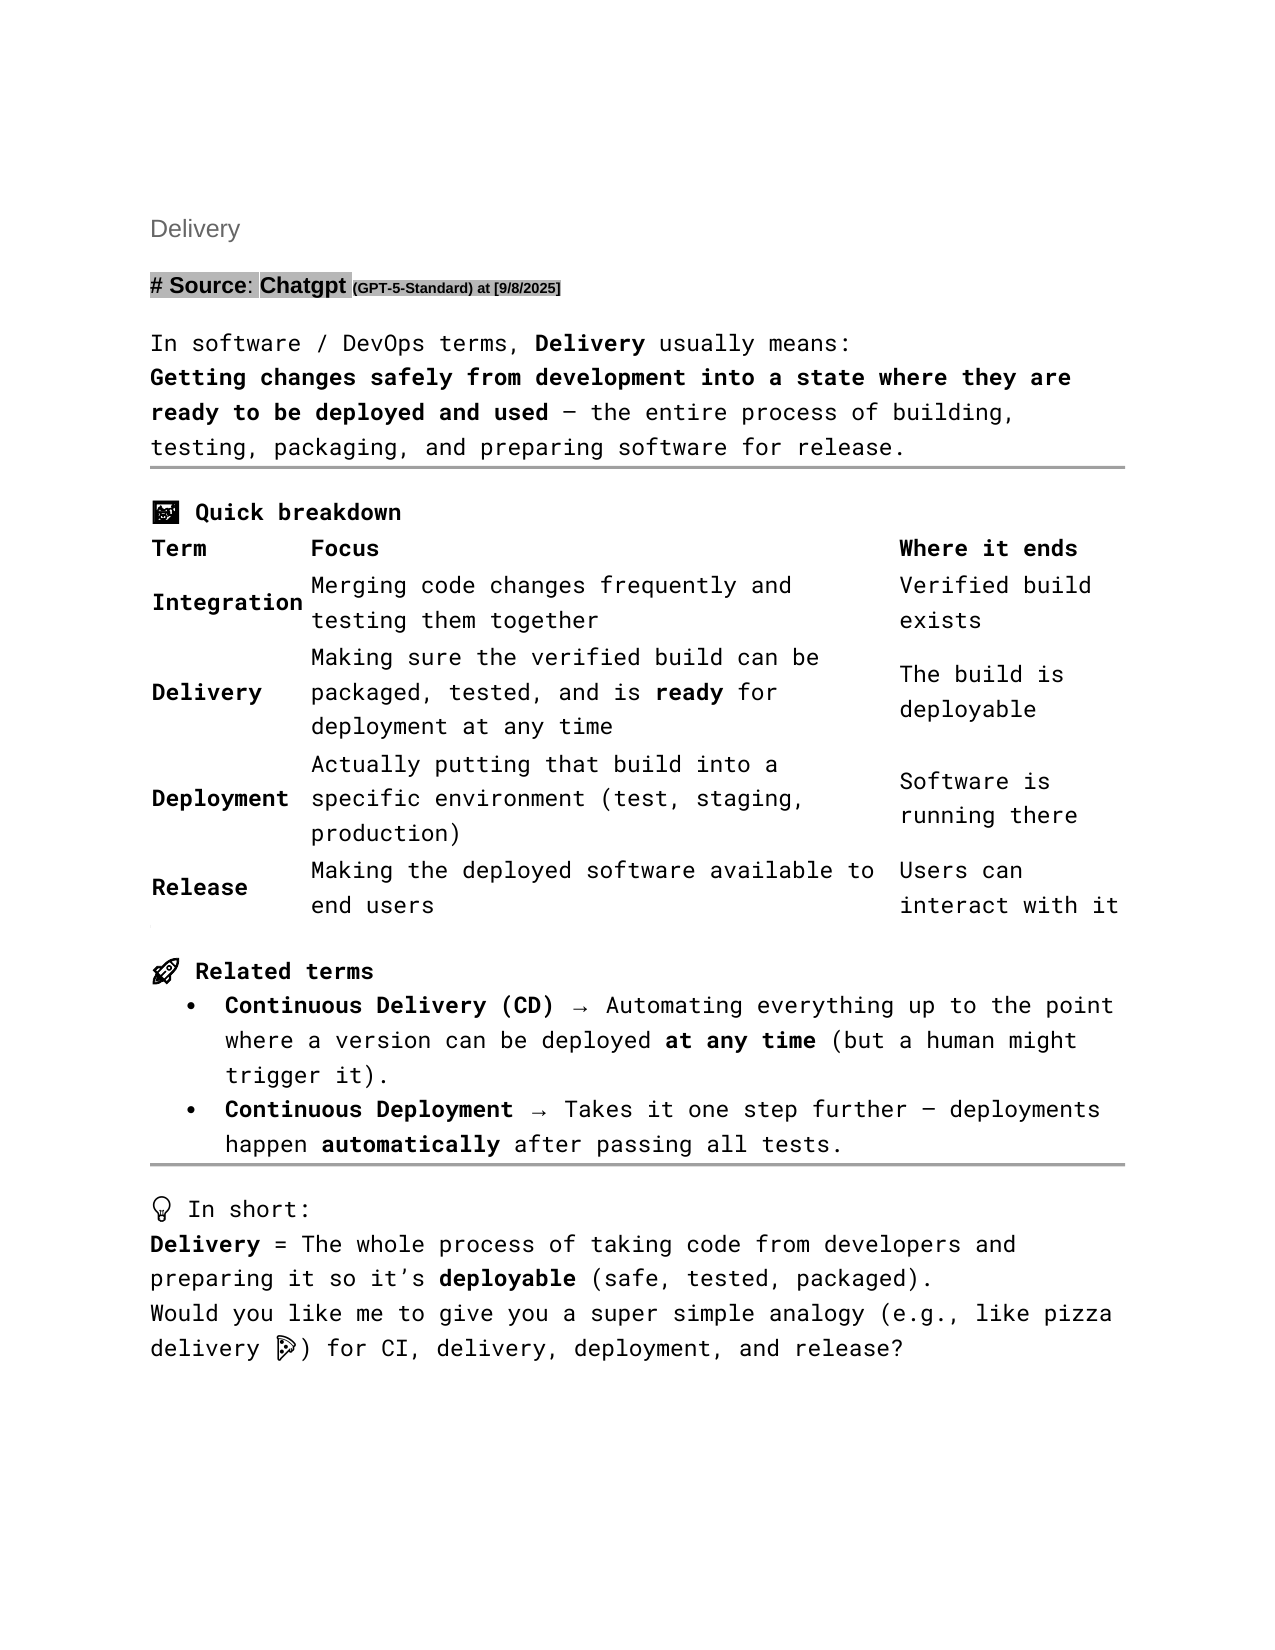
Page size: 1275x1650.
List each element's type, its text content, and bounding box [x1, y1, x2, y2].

text 🖼️ Quick breakdown [150, 496, 1125, 526]
subtitle Delivery [150, 214, 1125, 243]
table_cell Actually putting that build into a specific environment (test, staging, production) [309, 746, 897, 853]
table_cell Integration [150, 568, 309, 640]
table_cell The build is deployable [898, 640, 1125, 746]
table_cell Release [150, 853, 309, 925]
table_header Term [150, 531, 309, 568]
text 🚀 Related terms [150, 955, 1125, 985]
text In software / DevOps terms, Delivery usually means: [150, 327, 1125, 357]
table_cell Delivery [150, 640, 309, 746]
table_cell Making sure the verified build can be packaged, tested, and is ready for deployment at any time [309, 640, 897, 746]
table_cell Making the deployed software available to end users [309, 853, 897, 925]
text Delivery = The whole process of taking code from developers and preparing it so it’s deployable (safe, tested, packaged). [150, 1228, 1125, 1293]
text Getting changes safely from development into a state where they are ready to be deployed and used — the entire process of building, testing, packaging, and preparing software for release. [150, 362, 1125, 461]
text 💡 In short: [150, 1193, 1125, 1223]
list Continuous Delivery (CD) → Automating everything up to the point where a version can be deployed at any time (but a human might trigger it). [187, 990, 1125, 1089]
table_header Where it ends [898, 531, 1125, 568]
table_cell Verified build exists [898, 568, 1125, 640]
table_cell Software is running there [898, 746, 1125, 853]
table_cell Users can interact with it [898, 853, 1125, 925]
text # Source: Chatgpt (GPT-5-Standard) at [9/8/2025] [352, 272, 1125, 298]
table_header Focus [309, 531, 897, 568]
text Would you like me to give you a super simple analogy (e.g., like pizza delivery 🍕) for CI, delivery, deployment, and release? [150, 1297, 1125, 1362]
table_cell Merging code changes frequently and testing them together [309, 568, 897, 640]
table_cell Deployment [150, 746, 309, 853]
list Continuous Deployment → Takes it one step further — deployments happen automatically after passing all tests. [187, 1094, 1125, 1159]
